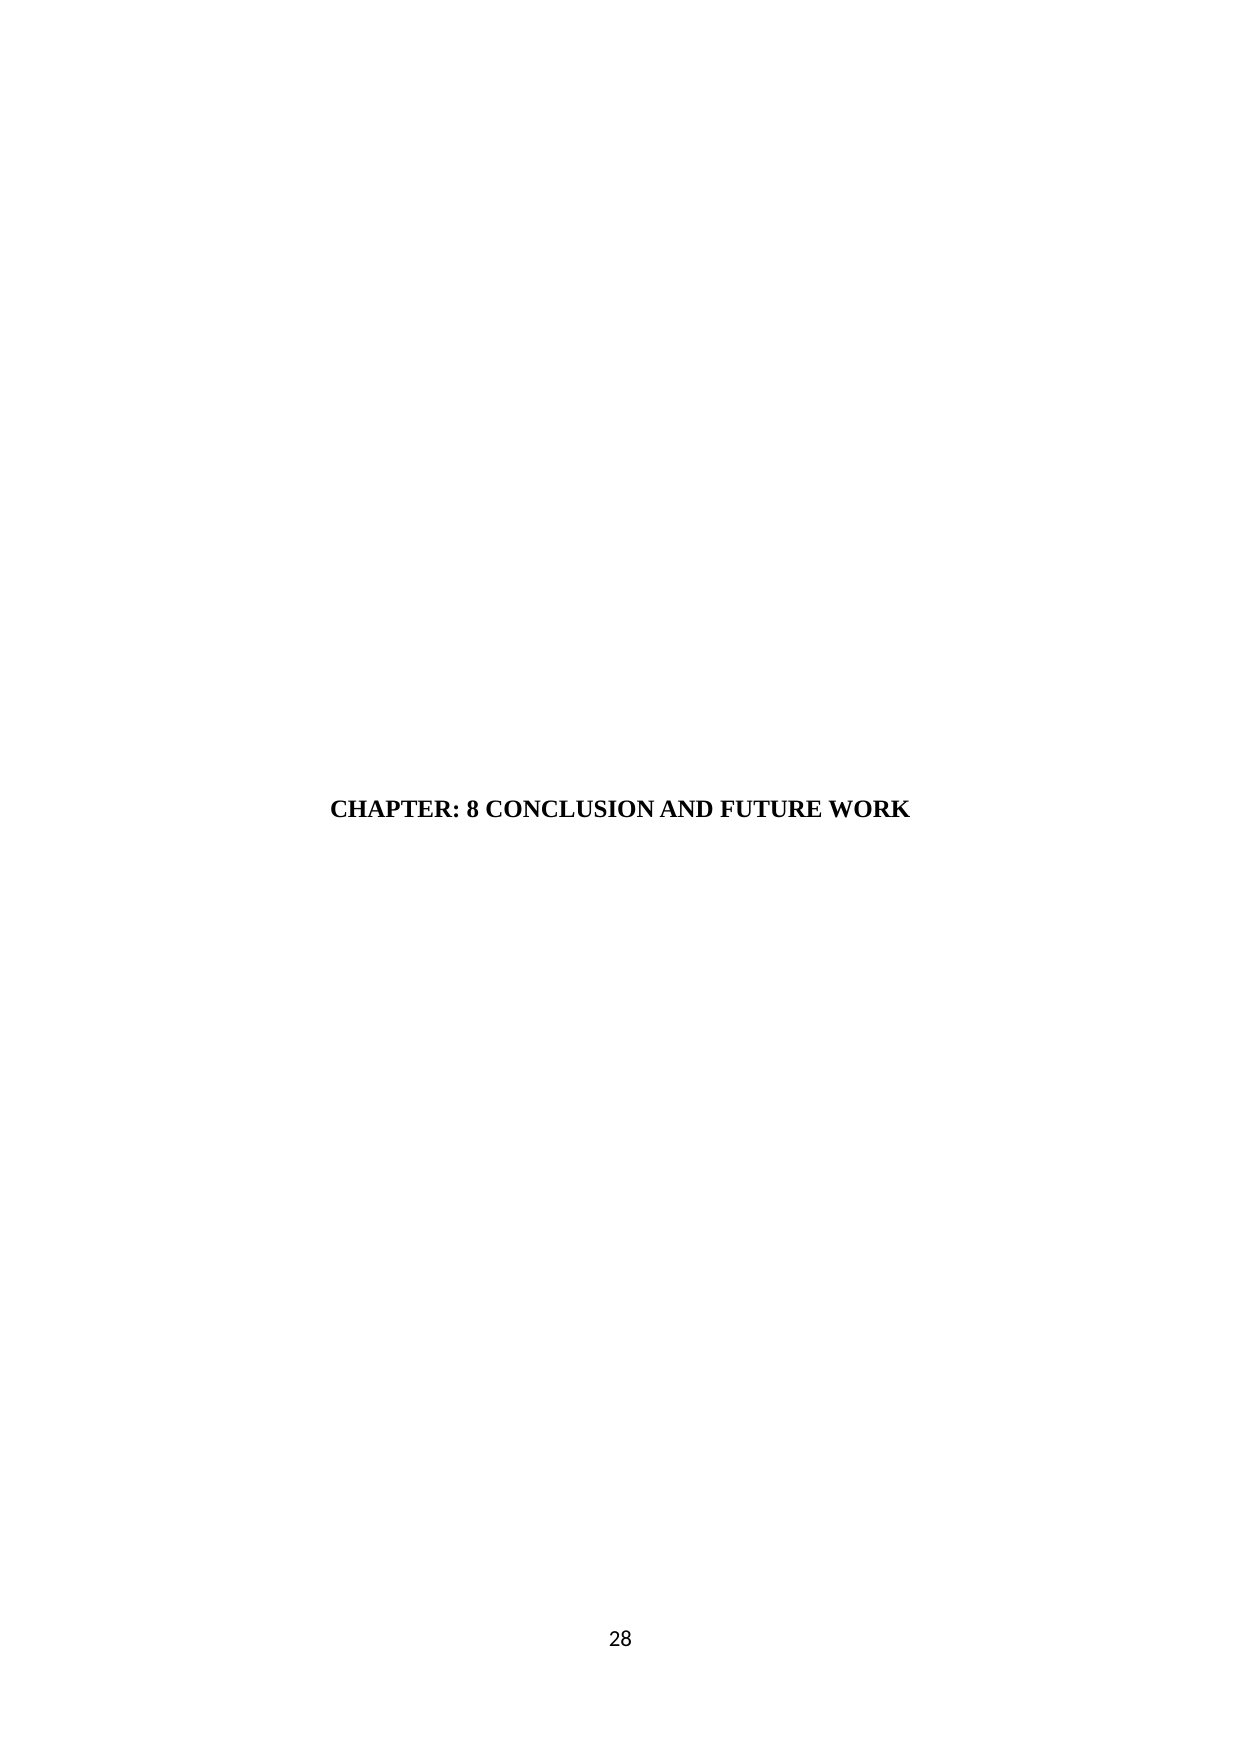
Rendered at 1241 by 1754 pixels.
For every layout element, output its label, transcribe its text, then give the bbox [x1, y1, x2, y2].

text CHAPTER: 8 CONCLUSION AND FUTURE WORK [150, 794, 1090, 823]
